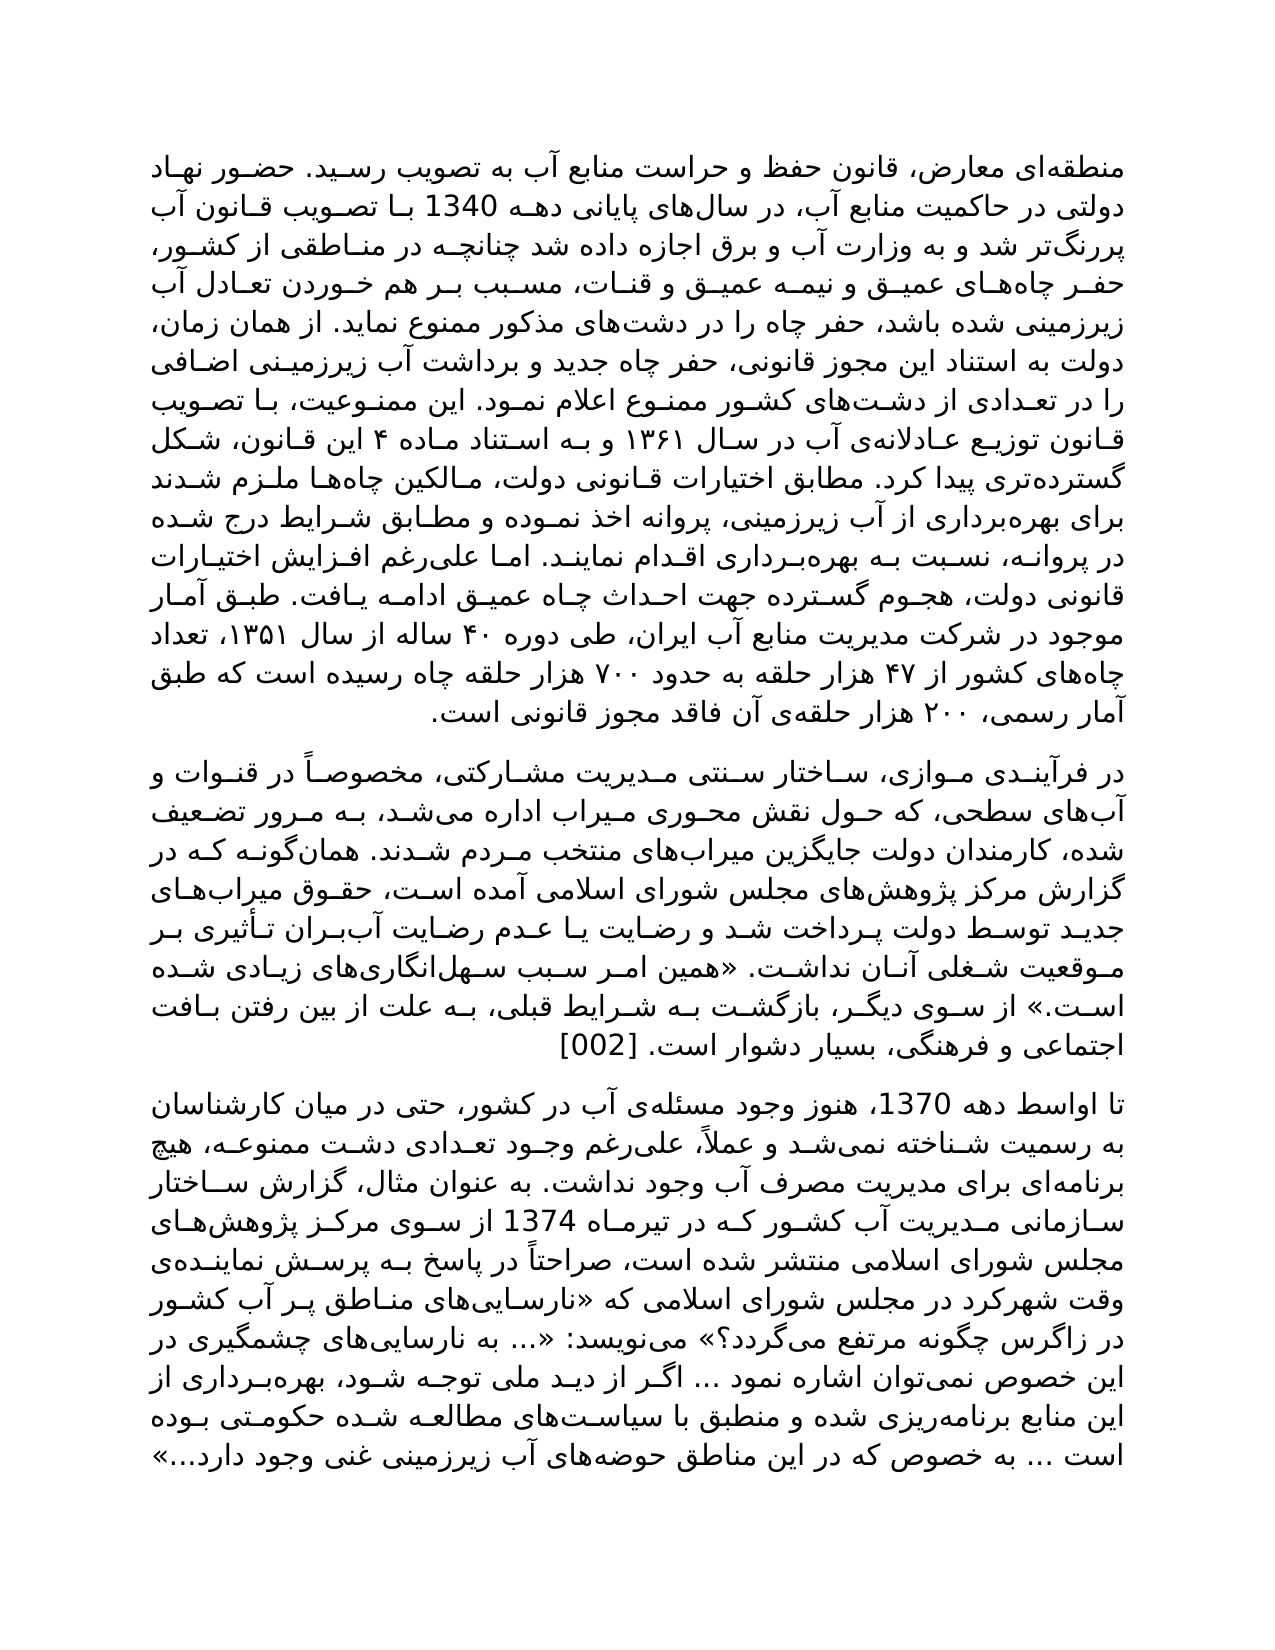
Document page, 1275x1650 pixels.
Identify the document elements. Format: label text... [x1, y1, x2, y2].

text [150, 150, 1125, 729]
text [150, 1088, 1125, 1472]
text در فرآیندی موازی، ساختار سنتی مدیریت مشارکتی، مخصوصاً در قنوات و آب‌های سطحی، که حول نقش محوری میراب اداره می‌شد، به مرور تضعیف شده، کارمندان دولت جایگزین میراب‌های منتخب مردم شدند. همان‌گونه که در گزارش مرکز پژوهش‌های مجلس شورای اسلامی آمده است، حقوق میراب‌های جدید توسط دولت پرداخت شد و رضایت یا عدم رضایت آب‌بران تأثیری بر موقعیت شغلی آنان نداشت. «همین امر سبب سهل‌انگاری‌های زیادی شده است.» از سوی دیگر، بازگشت به شرایط قبلی، به علت از بین رفتن بافت اجتماعی و فرهنگی، بسیار دشوار است. [002] [150, 755, 1125, 1062]
